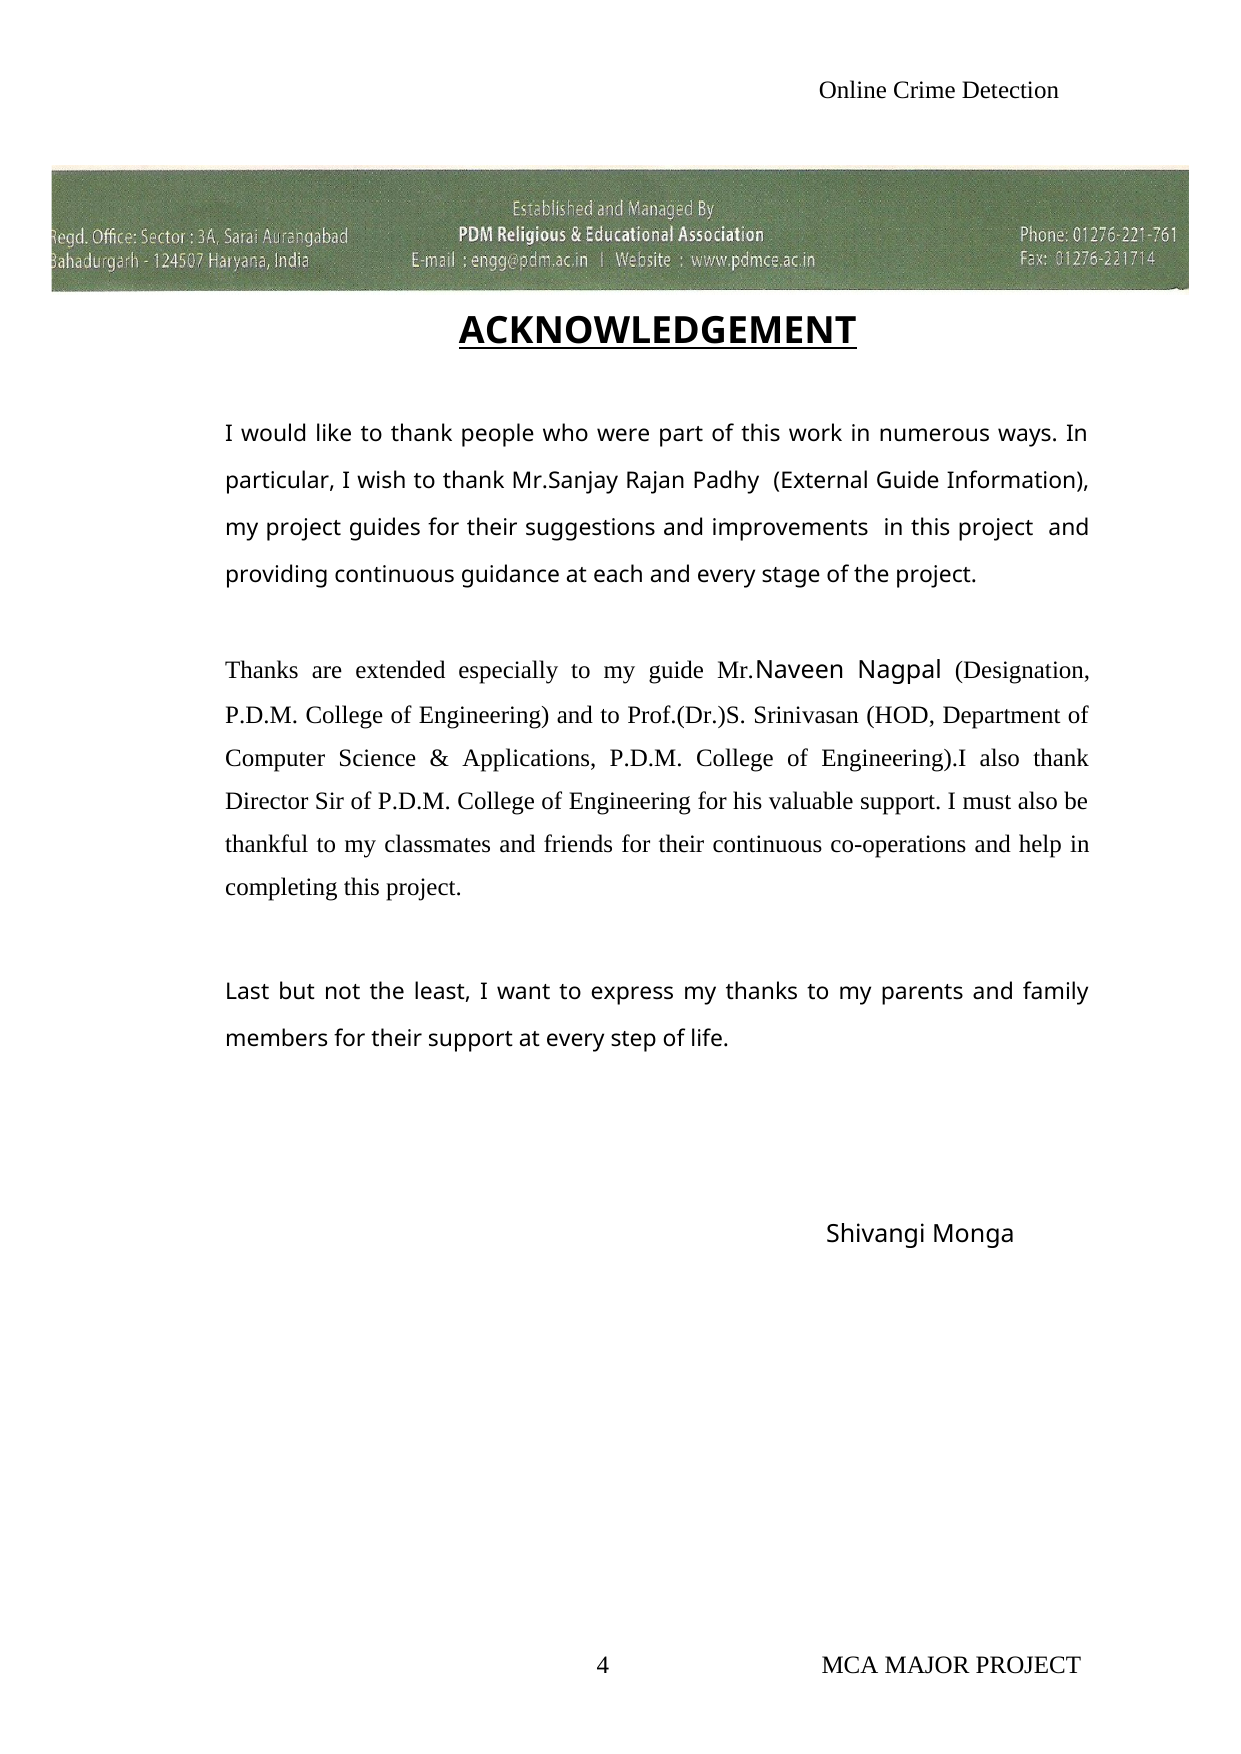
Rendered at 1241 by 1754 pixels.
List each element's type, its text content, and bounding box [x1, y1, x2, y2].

text Shivangi Monga [675, 1216, 1090, 1250]
picture [51, 165, 1189, 295]
text Thanks are extended especially to my guide Mr.Naveen Nagpal (Designation, P.D.M. College of Engineering) and to Prof.(Dr.)S. Srinivasan (HOD, Department of Computer Science & Applications, P.D.M. College of Engineering).I also thank Director Sir of P.D.M. College of Engineering for his valuable support. I must also be thankful to my classmates and friends for their continuous co-operations and help in completing this project. [225, 651, 1090, 901]
text I would like to thank people who were part of this work in numerous ways. In particular, I wish to thank Mr.Sanjay Rajan Padhy (External Guide Information), my project guides for their suggestions and improvements in this project and providing continuous guidance at each and every stage of the project. [225, 417, 1090, 589]
text Last but not the least, I want to express my thanks to my parents and family members for their support at every step of life. [225, 975, 1090, 1053]
text ACKNOWLEDGEMENT [225, 303, 1090, 354]
